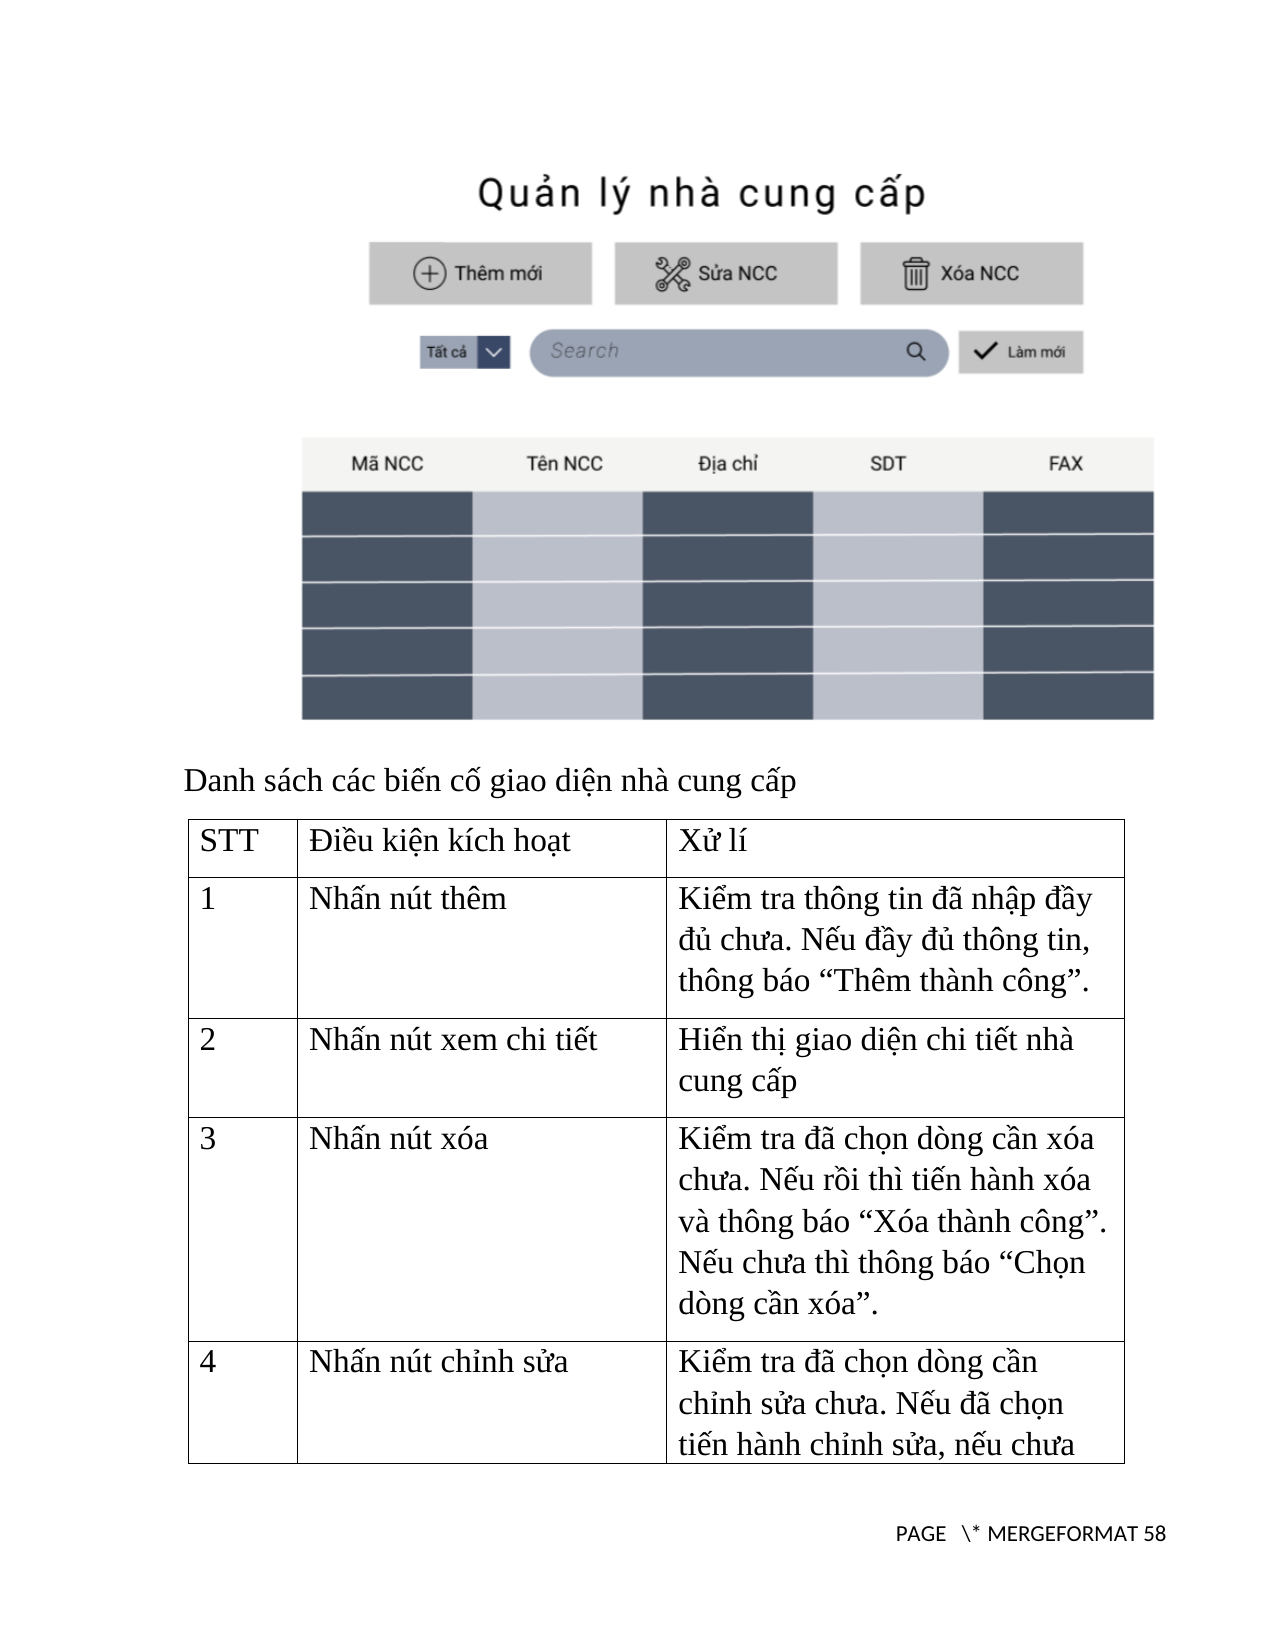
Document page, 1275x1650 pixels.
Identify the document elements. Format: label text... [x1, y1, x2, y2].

table_cell Nhấn nút thêm [298, 878, 666, 1018]
table_cell 3 [189, 1118, 297, 1341]
picture [234, 150, 1210, 731]
table_cell 1 [189, 878, 297, 1018]
table_cell Nhấn nút chỉnh sửa [298, 1342, 666, 1463]
table_header Điều kiện kích hoạt [298, 820, 666, 877]
table_cell Kiểm tra thông tin đã nhập đầy đủ chưa. Nếu đầy đủ thông tin, thông báo “Thêm thành công”. [667, 878, 1124, 1018]
table_cell Hiển thị giao diện chi tiết nhà cung cấp [667, 1019, 1124, 1117]
table_header Xử lí [667, 820, 1124, 877]
table_cell Nhấn nút xóa [298, 1118, 666, 1341]
table_cell 4 [189, 1342, 297, 1463]
table_cell Kiểm tra đã chọn dòng cần xóa chưa. Nếu rồi thì tiến hành xóa và thông báo “Xóa thành công”. Nếu chưa thì thông báo “Chọn dòng cần xóa”. [667, 1118, 1124, 1341]
table_cell Nhấn nút xem chi tiết [298, 1019, 666, 1117]
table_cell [667, 1342, 1124, 1463]
text Danh sách các biến cố giao diện nhà cung cấp [150, 761, 1167, 799]
table_header STT [189, 820, 297, 877]
table_cell 2 [189, 1019, 297, 1117]
